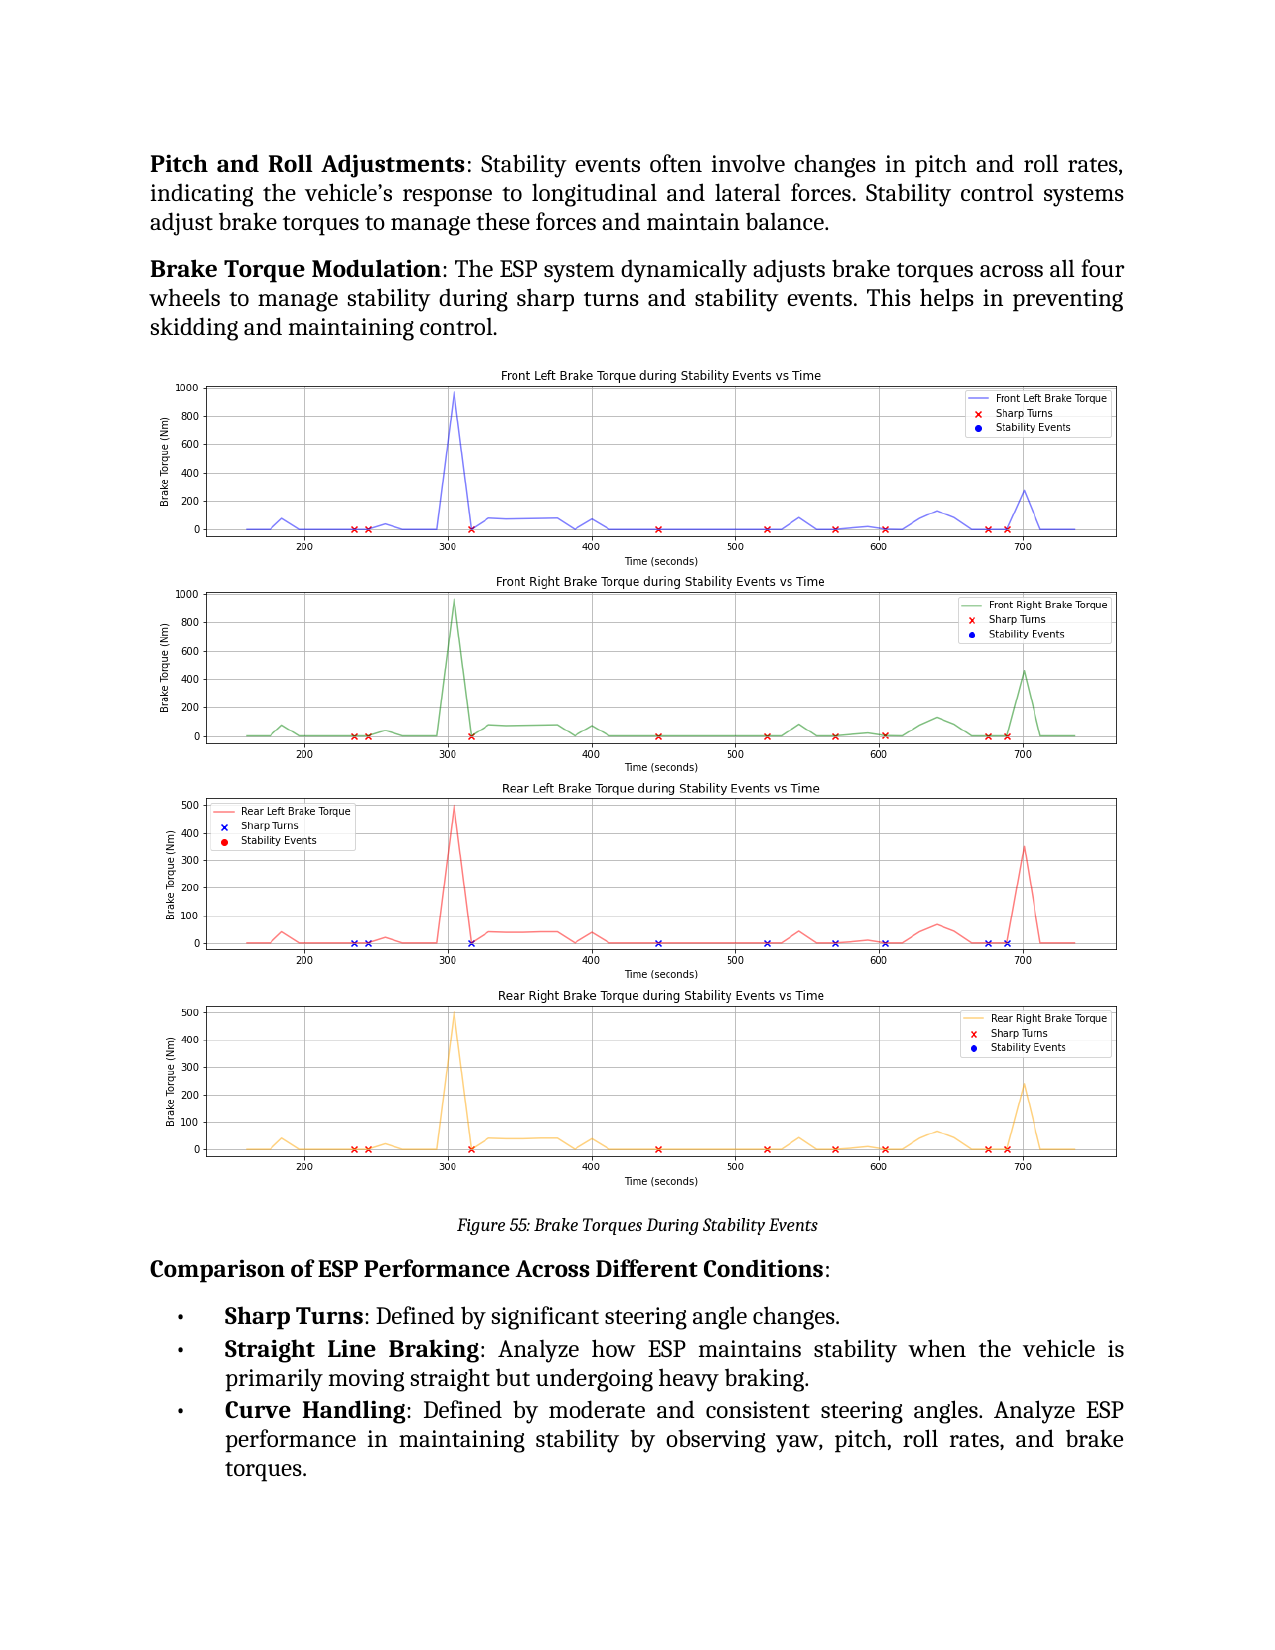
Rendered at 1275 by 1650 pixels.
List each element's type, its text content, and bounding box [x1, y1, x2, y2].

text Comparison of ESP Performance Across Different Conditions: [150, 1255, 1125, 1283]
text Pitch and Roll Adjustments: Stability events often involve changes in pitch and roll rates, indicating the vehicle’s response to longitudinal and lateral forces. Stability control systems adjust brake torques to manage these forces and maintain balance. [150, 150, 1125, 236]
text Figure 55: Brake Torques During Stability Events [150, 1214, 1125, 1236]
list Curve Handling: Defined by moderate and consistent steering angles. Analyze ESP performance in maintaining stability by observing yaw, pitch, roll rates, and brake torques. [175, 1396, 1125, 1482]
text Brake Torque Modulation: The ESP system dynamically adjusts brake torques across all four wheels to manage stability during sharp turns and stability events. This helps in preventing skidding and maintaining control. [150, 255, 1125, 341]
picture [150, 360, 1125, 1196]
list Sharp Turns: Defined by significant steering angle changes. [175, 1302, 1125, 1331]
list Straight Line Braking: Analyze how ESP maintains stability when the vehicle is primarily moving straight but undergoing heavy braking. [175, 1335, 1125, 1392]
